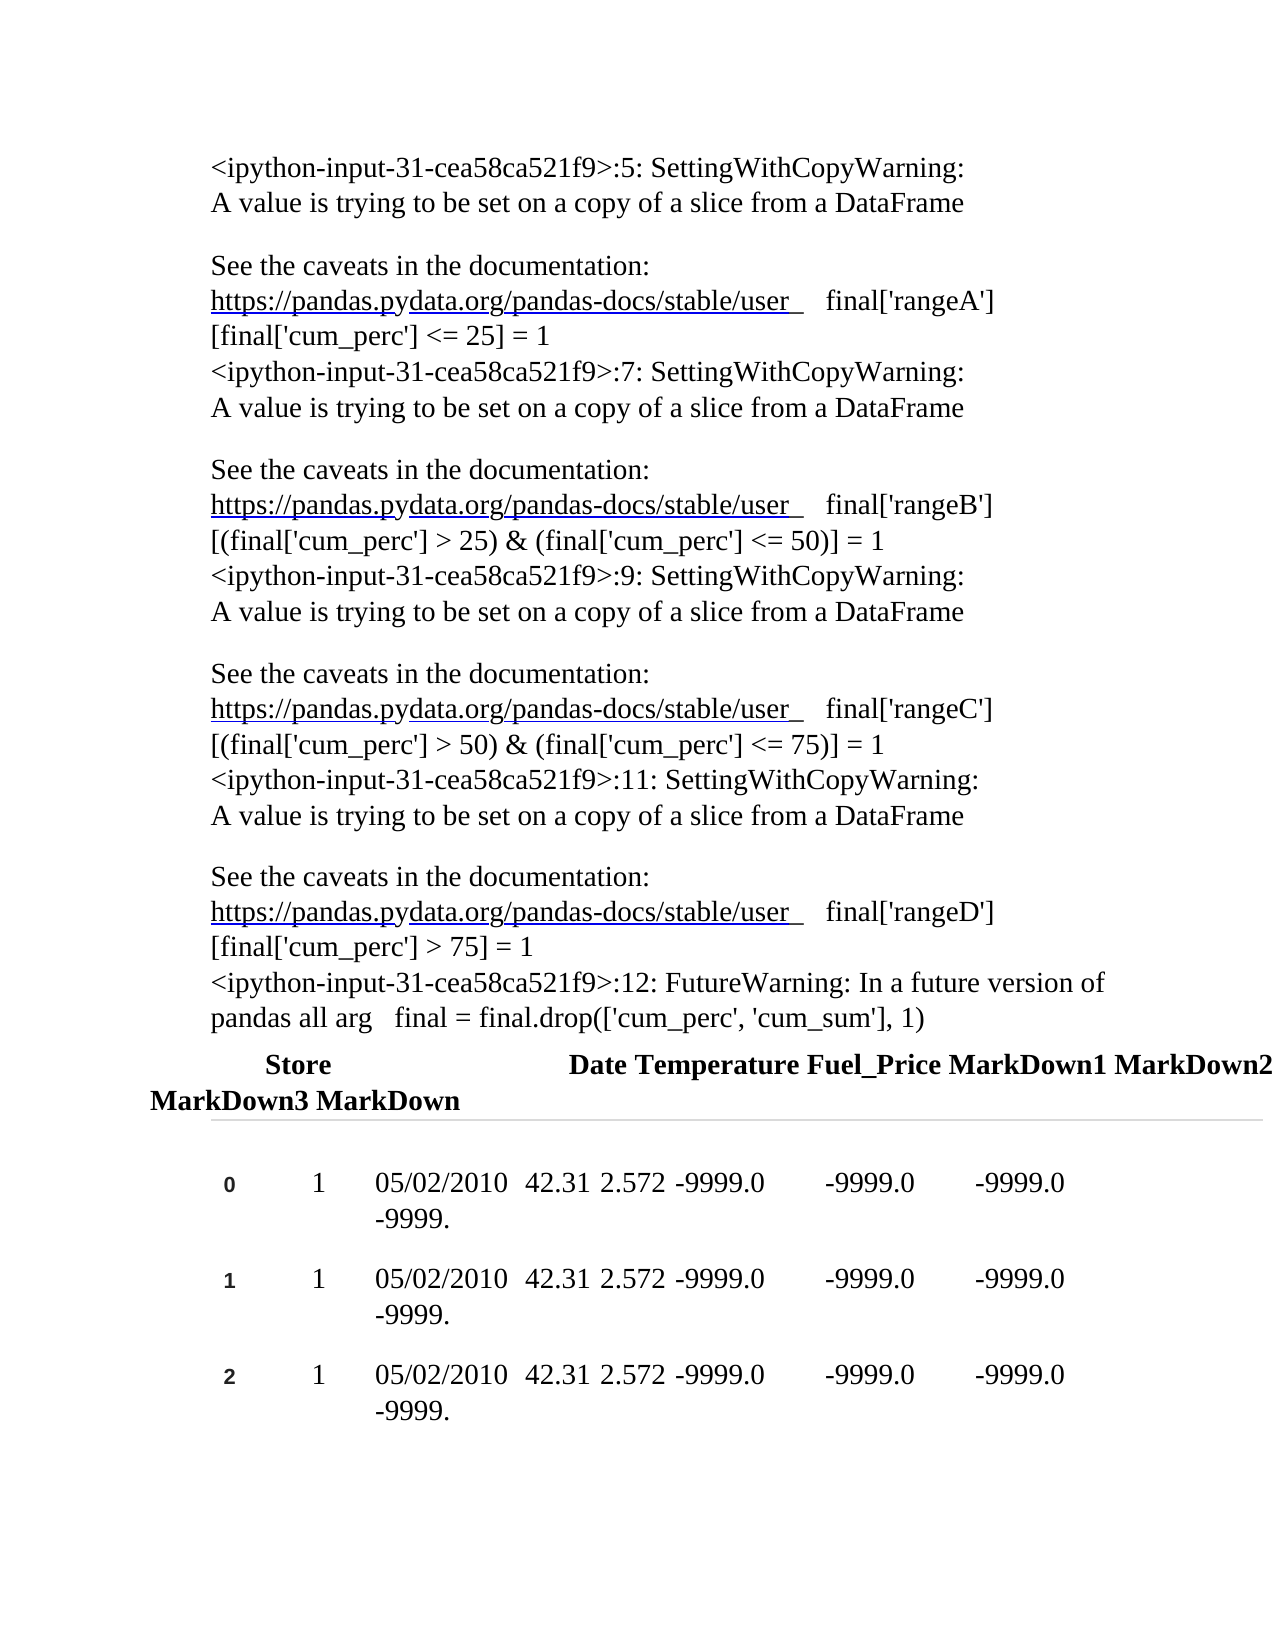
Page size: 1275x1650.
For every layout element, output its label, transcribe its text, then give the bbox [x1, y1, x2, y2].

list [223, 1261, 1125, 1331]
text A value is trying to be set on a copy of a slice from a DataFrame [210, 390, 1125, 423]
text <ipython-input-31-cea58ca521f9>:11: SettingWithCopyWarning: [210, 762, 1125, 796]
text See the caveats in the documentation: https://pandas.pydata.org/pandas-docs/stable/user_ final['rangeB'][(final['cum_perc'] > 25) & (final['cum_perc'] <= 50)] = 1 [210, 452, 1125, 556]
text See the caveats in the documentation: https://pandas.pydata.org/pandas-docs/stable/user_ final['rangeA'][final['cum_perc'] <= 25] = 1 [210, 248, 1125, 352]
text See the caveats in the documentation: https://pandas.pydata.org/pandas-docs/stable/user_ final['rangeC'][(final['cum_perc'] > 50) & (final['cum_perc'] <= 75)] = 1 [210, 656, 1125, 760]
text <ipython-input-31-cea58ca521f9>:12: FutureWarning: In a future version of pandas all arg final = final.drop(['cum_perc', 'cum_sum'], 1) [210, 965, 1125, 1034]
text See the caveats in the documentation: https://pandas.pydata.org/pandas-docs/stable/user_ final['rangeD'][final['cum_perc'] > 75] = 1 [210, 859, 1125, 963]
text A value is trying to be set on a copy of a slice from a DataFrame [210, 594, 1125, 627]
text Store Date Temperature Fuel_Price MarkDown1 MarkDown2 MarkDown3 MarkDown [150, 1047, 1125, 1117]
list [223, 1357, 1125, 1427]
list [223, 1165, 1125, 1235]
text <ipython-input-31-cea58ca521f9>:5: SettingWithCopyWarning: [210, 150, 1125, 183]
text <ipython-input-31-cea58ca521f9>:7: SettingWithCopyWarning: [210, 354, 1125, 388]
text <ipython-input-31-cea58ca521f9>:9: SettingWithCopyWarning: [210, 558, 1125, 592]
text A value is trying to be set on a copy of a slice from a DataFrame [210, 186, 1125, 219]
text A value is trying to be set on a copy of a slice from a DataFrame [210, 798, 1125, 832]
